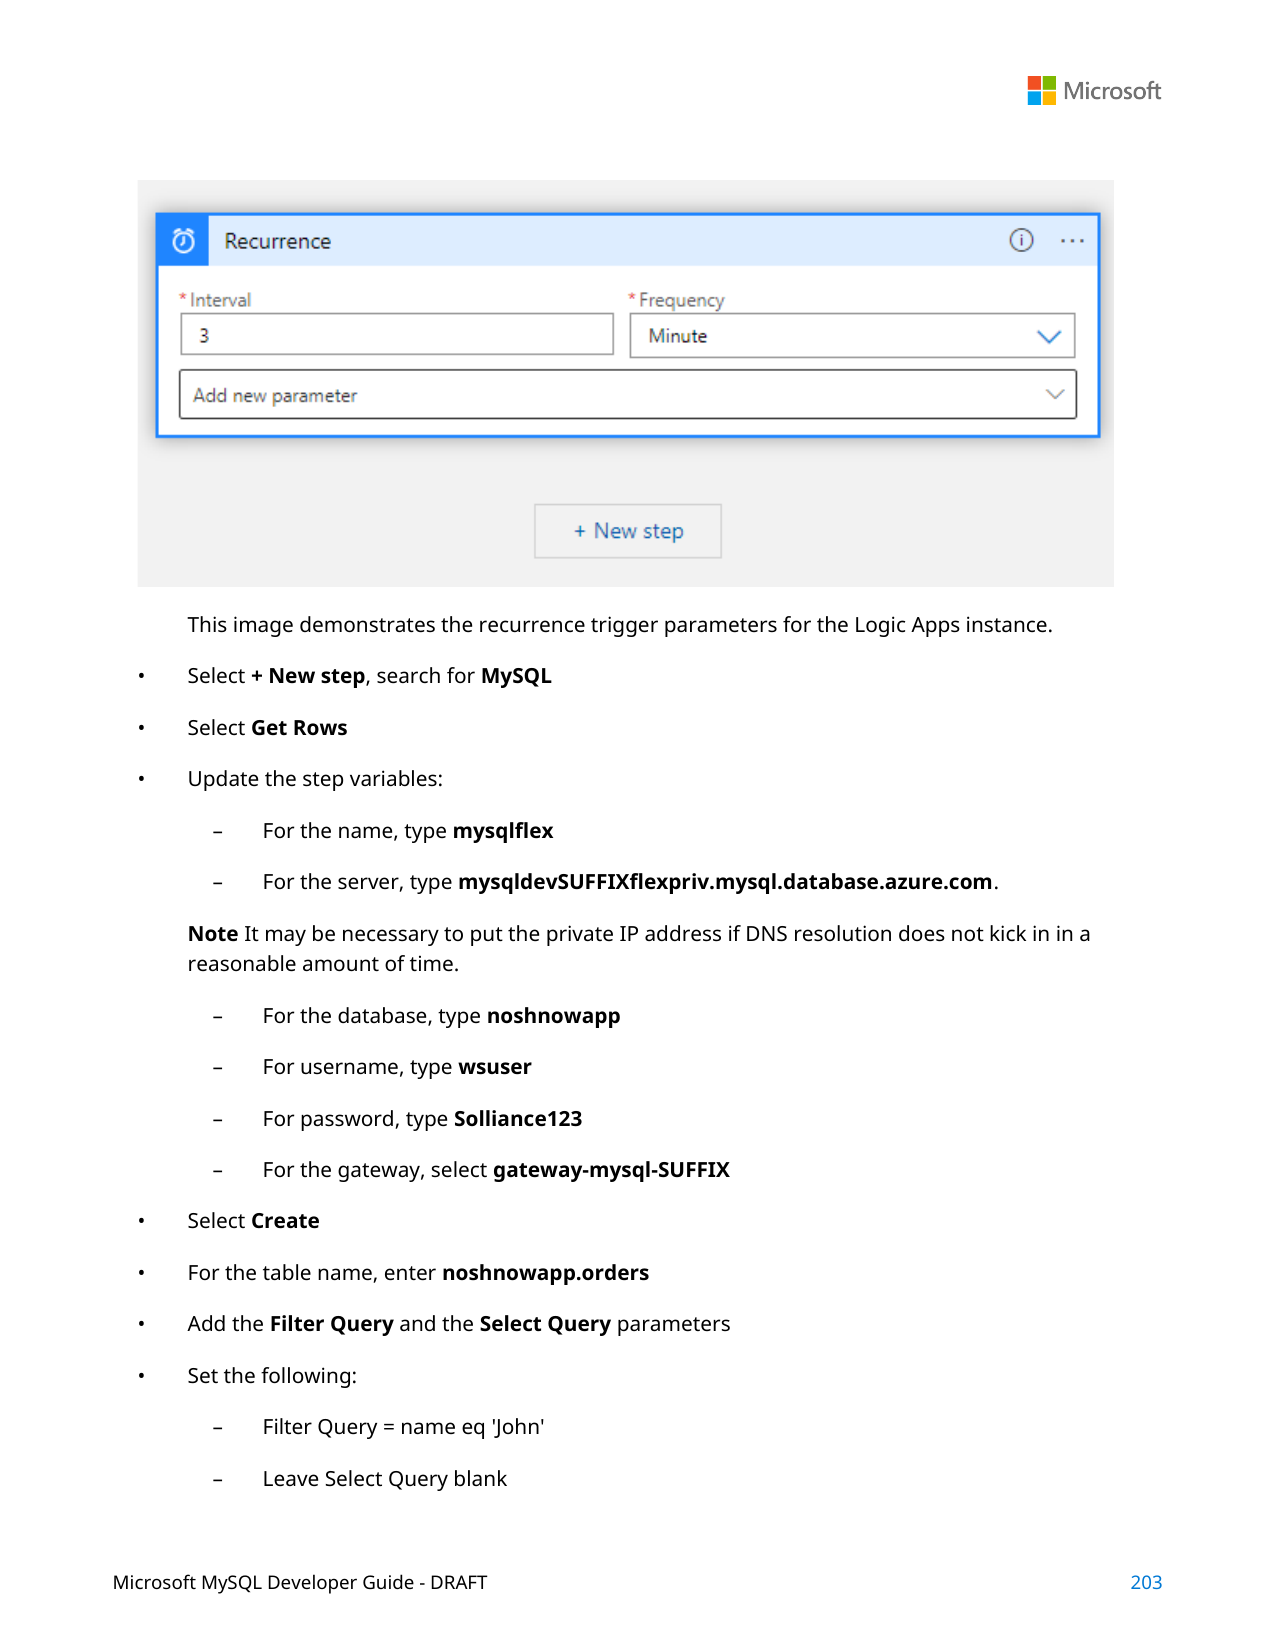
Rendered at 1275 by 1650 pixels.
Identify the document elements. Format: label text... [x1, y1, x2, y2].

list Add the Filter Query and the Select Query parameters [137, 1309, 1162, 1338]
list For password, type Solliance123 [212, 1104, 1162, 1132]
list Set the following: [137, 1361, 1162, 1389]
list For username, type wsuser [212, 1052, 1162, 1081]
list This image demonstrates the recurrence trigger parameters for the Logic Apps instance. [137, 610, 1162, 638]
picture [1026, 75, 1163, 107]
list For the name, type mysqlflex [212, 816, 1162, 844]
list Select Create [137, 1207, 1162, 1235]
list Leave Select Query blank [212, 1464, 1162, 1492]
list Note It may be necessary to put the private IP address if DNS resolution does not kick in in a reasonable amount of time. [137, 919, 1162, 978]
list For the server, type mysqldevSUFFIXflexpriv.mysql.database.azure.com. [212, 867, 1162, 896]
list Select + New step, search for MySQL [137, 661, 1162, 690]
list Update the step variables: [137, 764, 1162, 793]
list For the table name, enter noshnowapp.orders [137, 1258, 1162, 1286]
list For the database, type noshnowapp [212, 1001, 1162, 1029]
picture [137, 180, 1114, 587]
list Select Get Rows [137, 713, 1162, 741]
list For the gateway, select gateway-mysql-SUFFIX [212, 1155, 1162, 1183]
list Filter Query = name eq 'John' [212, 1412, 1162, 1441]
